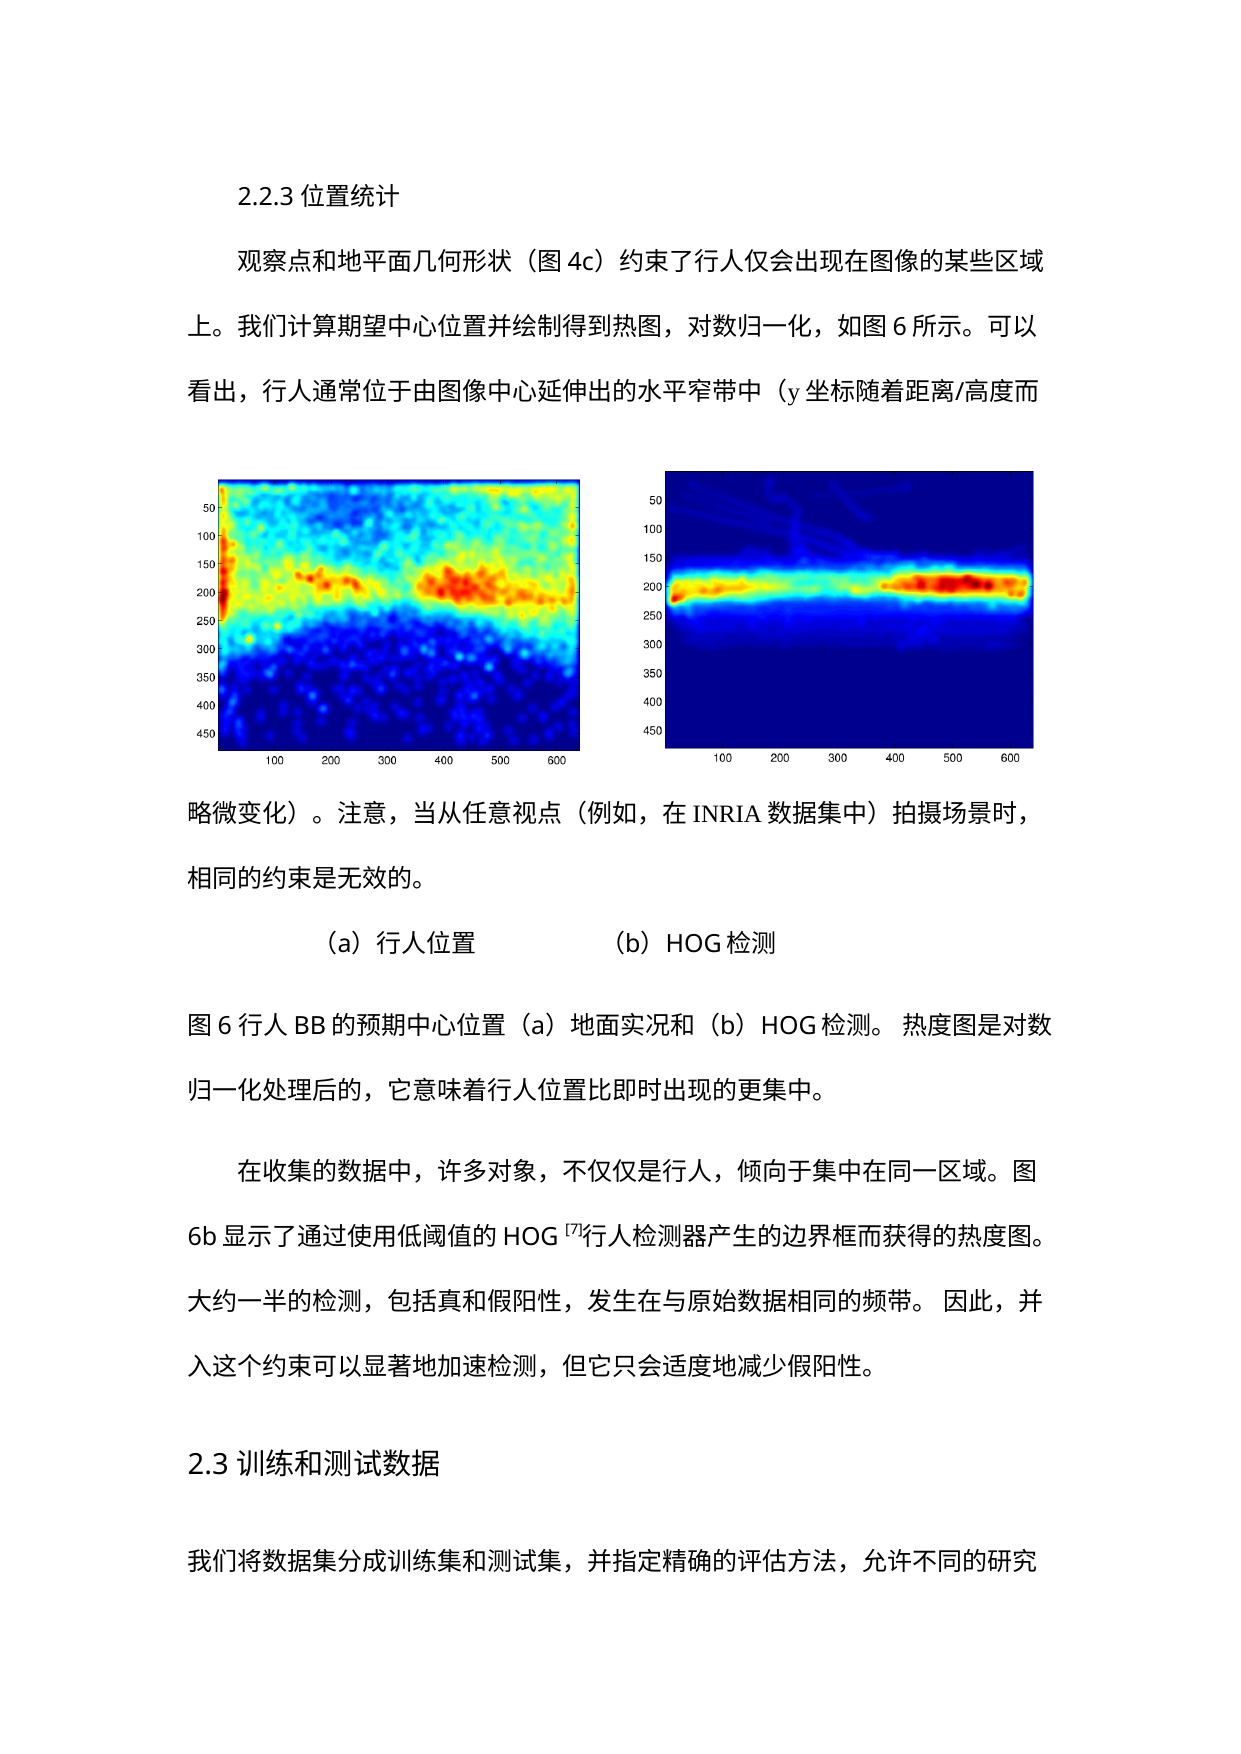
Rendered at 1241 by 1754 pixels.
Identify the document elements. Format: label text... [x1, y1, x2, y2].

text 图6 行人BB的预期中心位置（a）地面实况和（b）HOG检测。 热度图是对数归一化处理后的，它意味着行人位置比即时出现的更集中。 [187, 991, 1053, 1121]
picture [628, 462, 1053, 773]
text 在收集的数据中，许多对象，不仅仅是行人，倾向于集中在同一区域。图6b显示了通过使用低阈值的HOG [7]行人检测器产生的边界框而获得的热度图。大约一半的检测，包括真和假阳性，发生在与原始数据相同的频带。 因此，并入这个约束可以显著地加速检测，但它只会适度地减少假阳性。 [187, 1137, 1053, 1397]
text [187, 1527, 1053, 1592]
subtitle 2.3 训练和测试数据 [187, 1429, 1053, 1494]
subtitle 2.2.3 位置统计 [187, 162, 1053, 227]
picture [187, 471, 602, 773]
text （a）行人位置 （b）HOG检测 [187, 909, 1053, 974]
